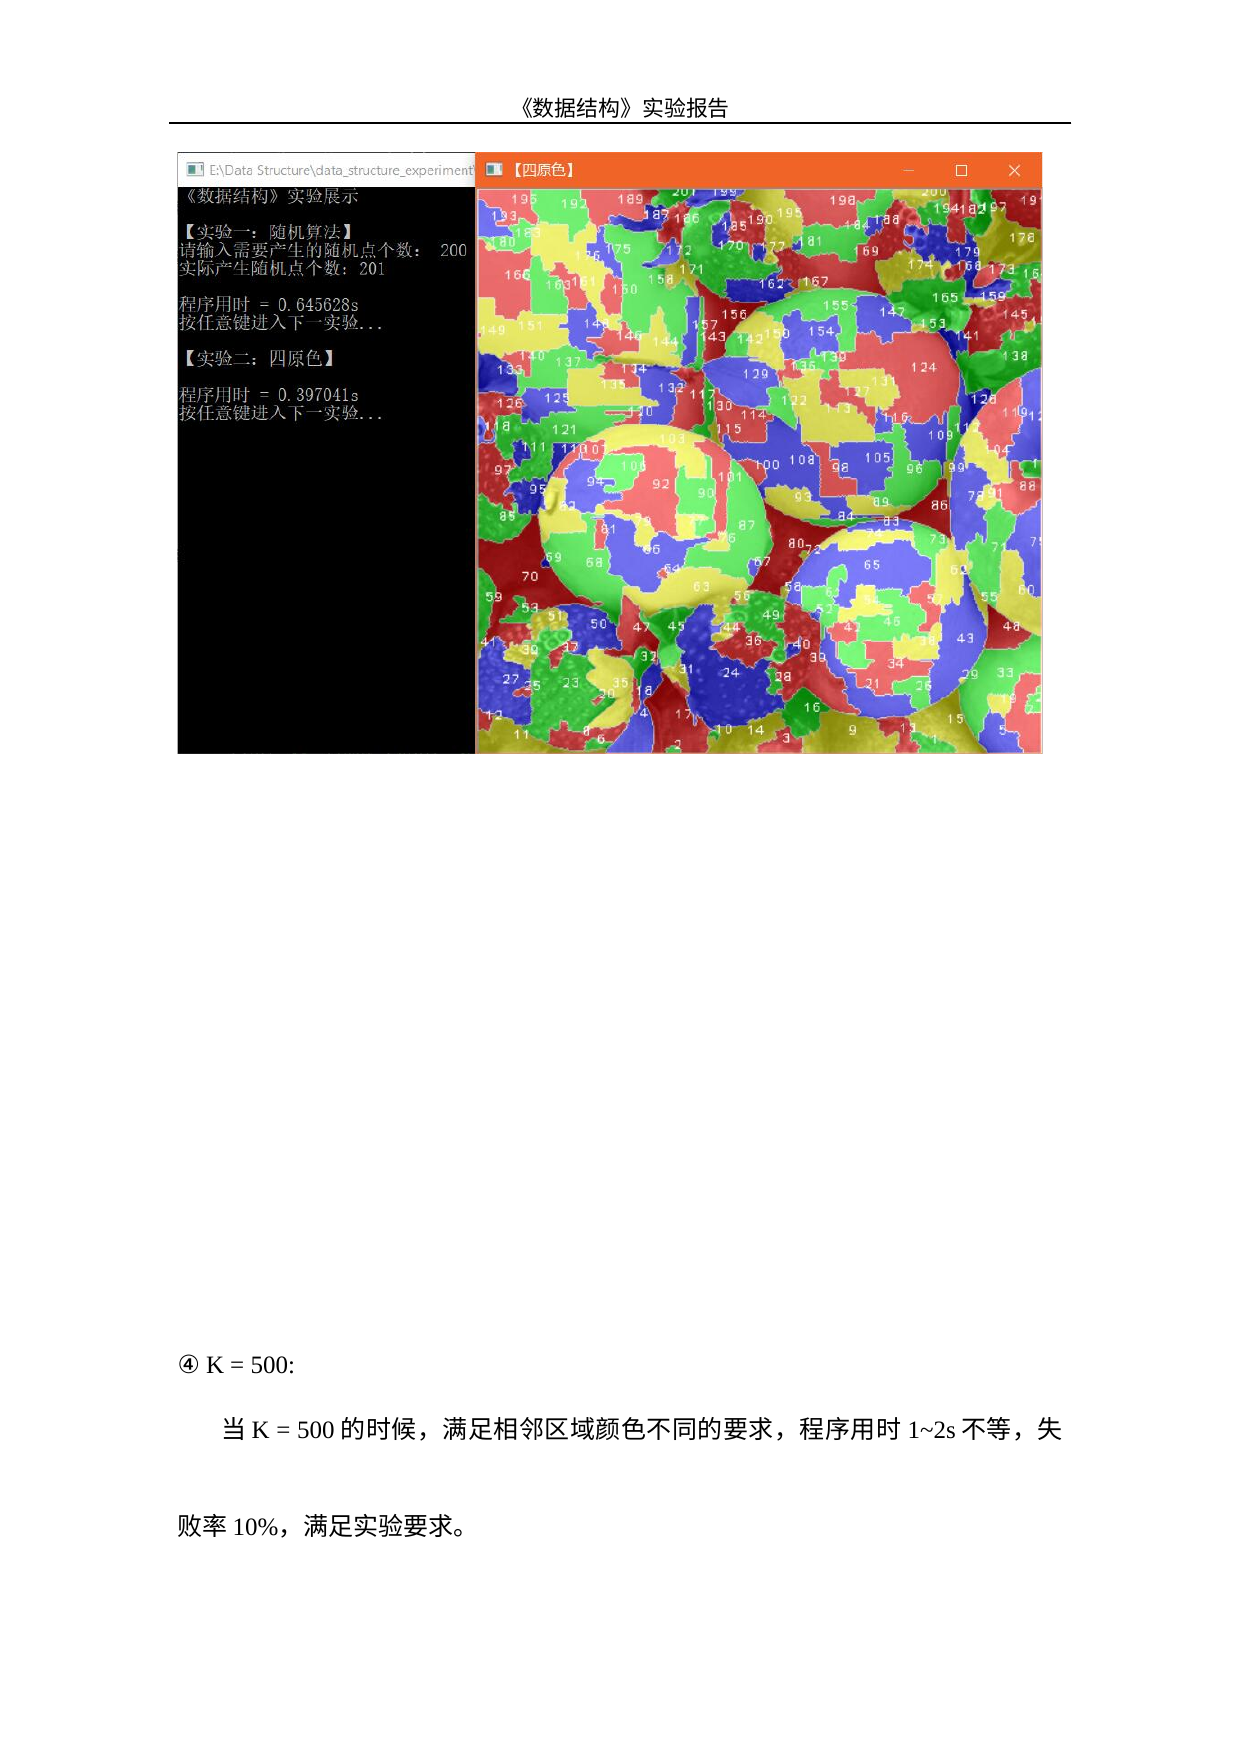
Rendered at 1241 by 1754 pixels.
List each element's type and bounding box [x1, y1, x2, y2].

picture [177, 152, 1043, 754]
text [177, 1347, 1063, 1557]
